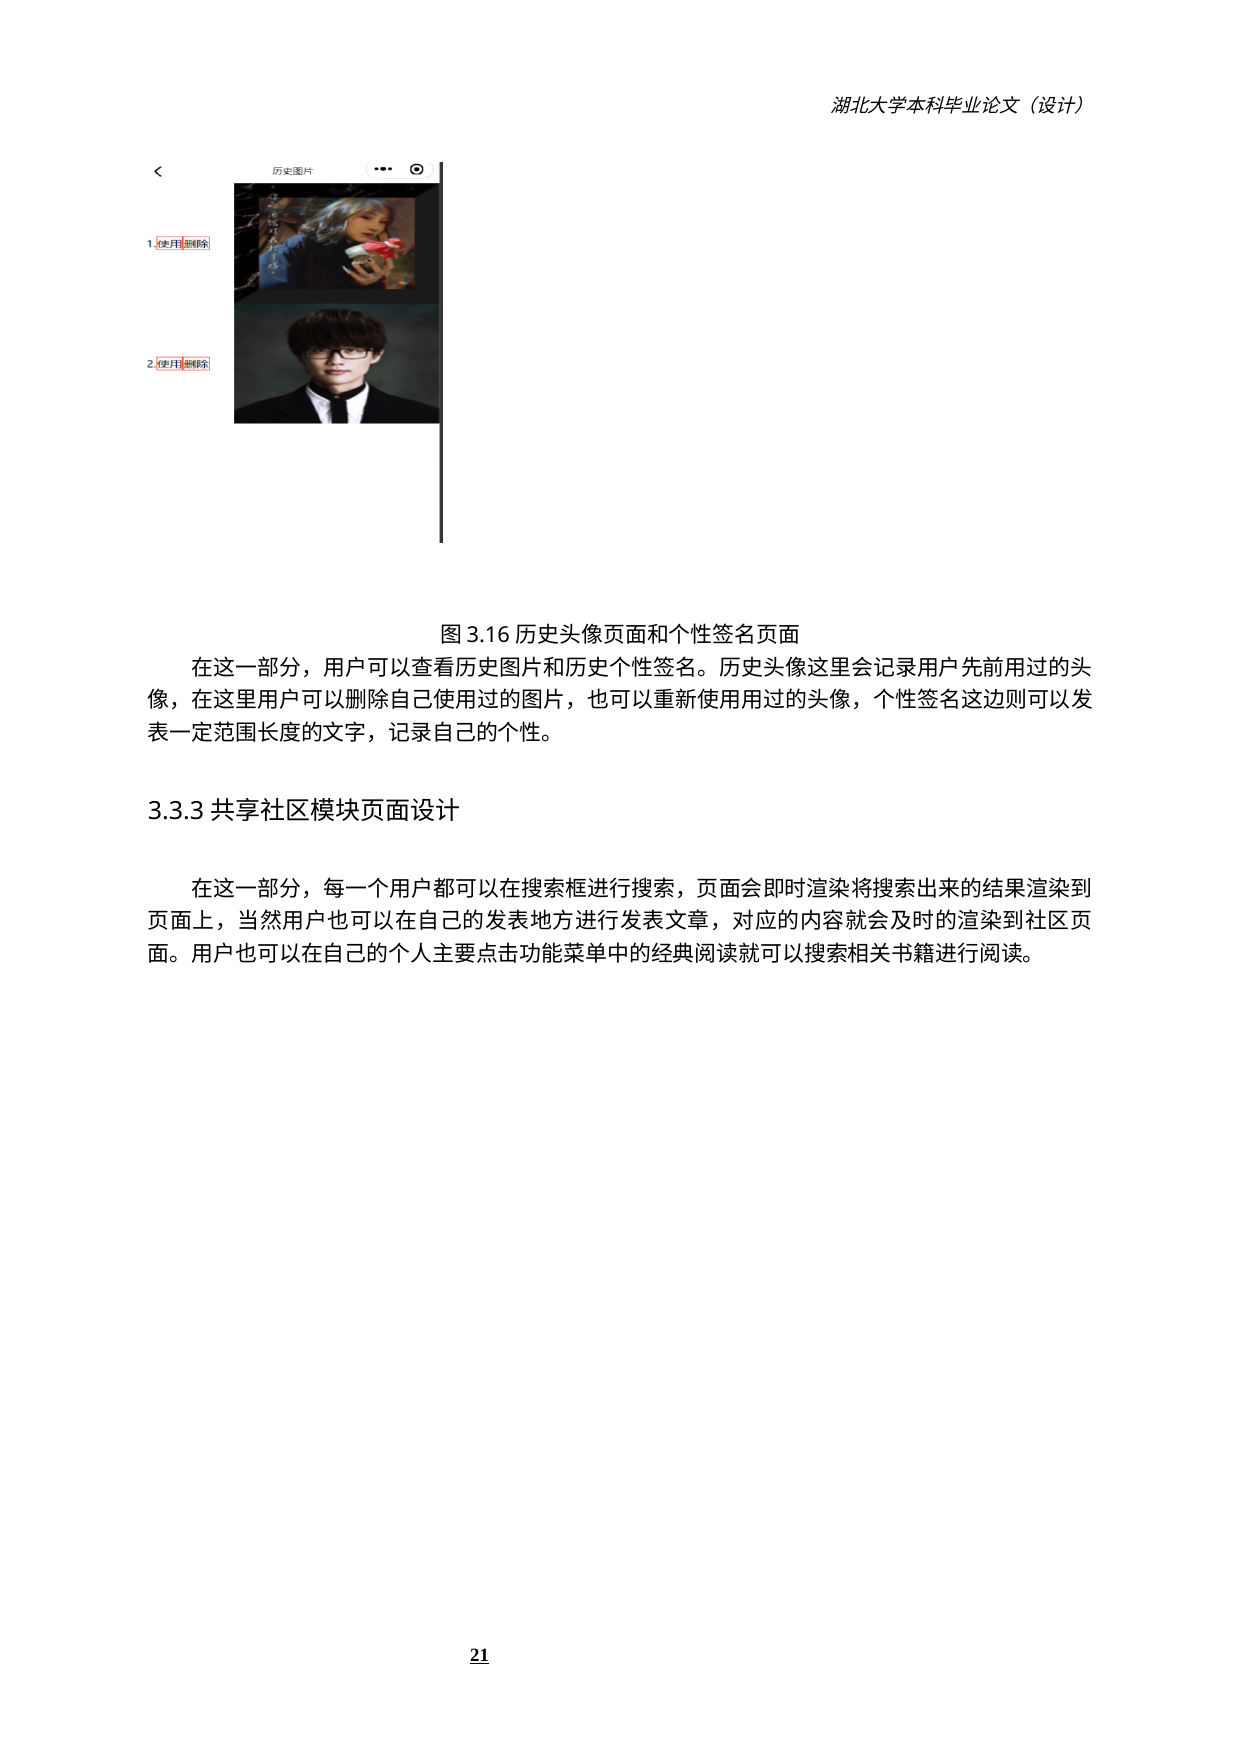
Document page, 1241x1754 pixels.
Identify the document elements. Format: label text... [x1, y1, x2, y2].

text 在这一部分，每一个用户都可以在搜索框进行搜索，页面会即时渲染将搜索出来的结果渲染到页面上，当然用户也可以在自己的发表地方进行发表文章，对应的内容就会及时的渲染到社区页面。用户也可以在自己的个人主要点击功能菜单中的经典阅读就可以搜索相关书籍进行阅读。 [148, 870, 1093, 968]
list 图3.16 历史头像页面和个性签名页面 [148, 617, 1093, 649]
subtitle 3.3.3 共享社区模块页面设计 [148, 776, 1093, 841]
picture [147, 162, 443, 543]
list 在这一部分，用户可以查看历史图片和历史个性签名。历史头像这里会记录用户先前用过的头像，在这里用户可以删除自己使用过的图片，也可以重新使用用过的头像，个性签名这边则可以发表一定范围长度的文字，记录自己的个性。 [148, 649, 1093, 747]
